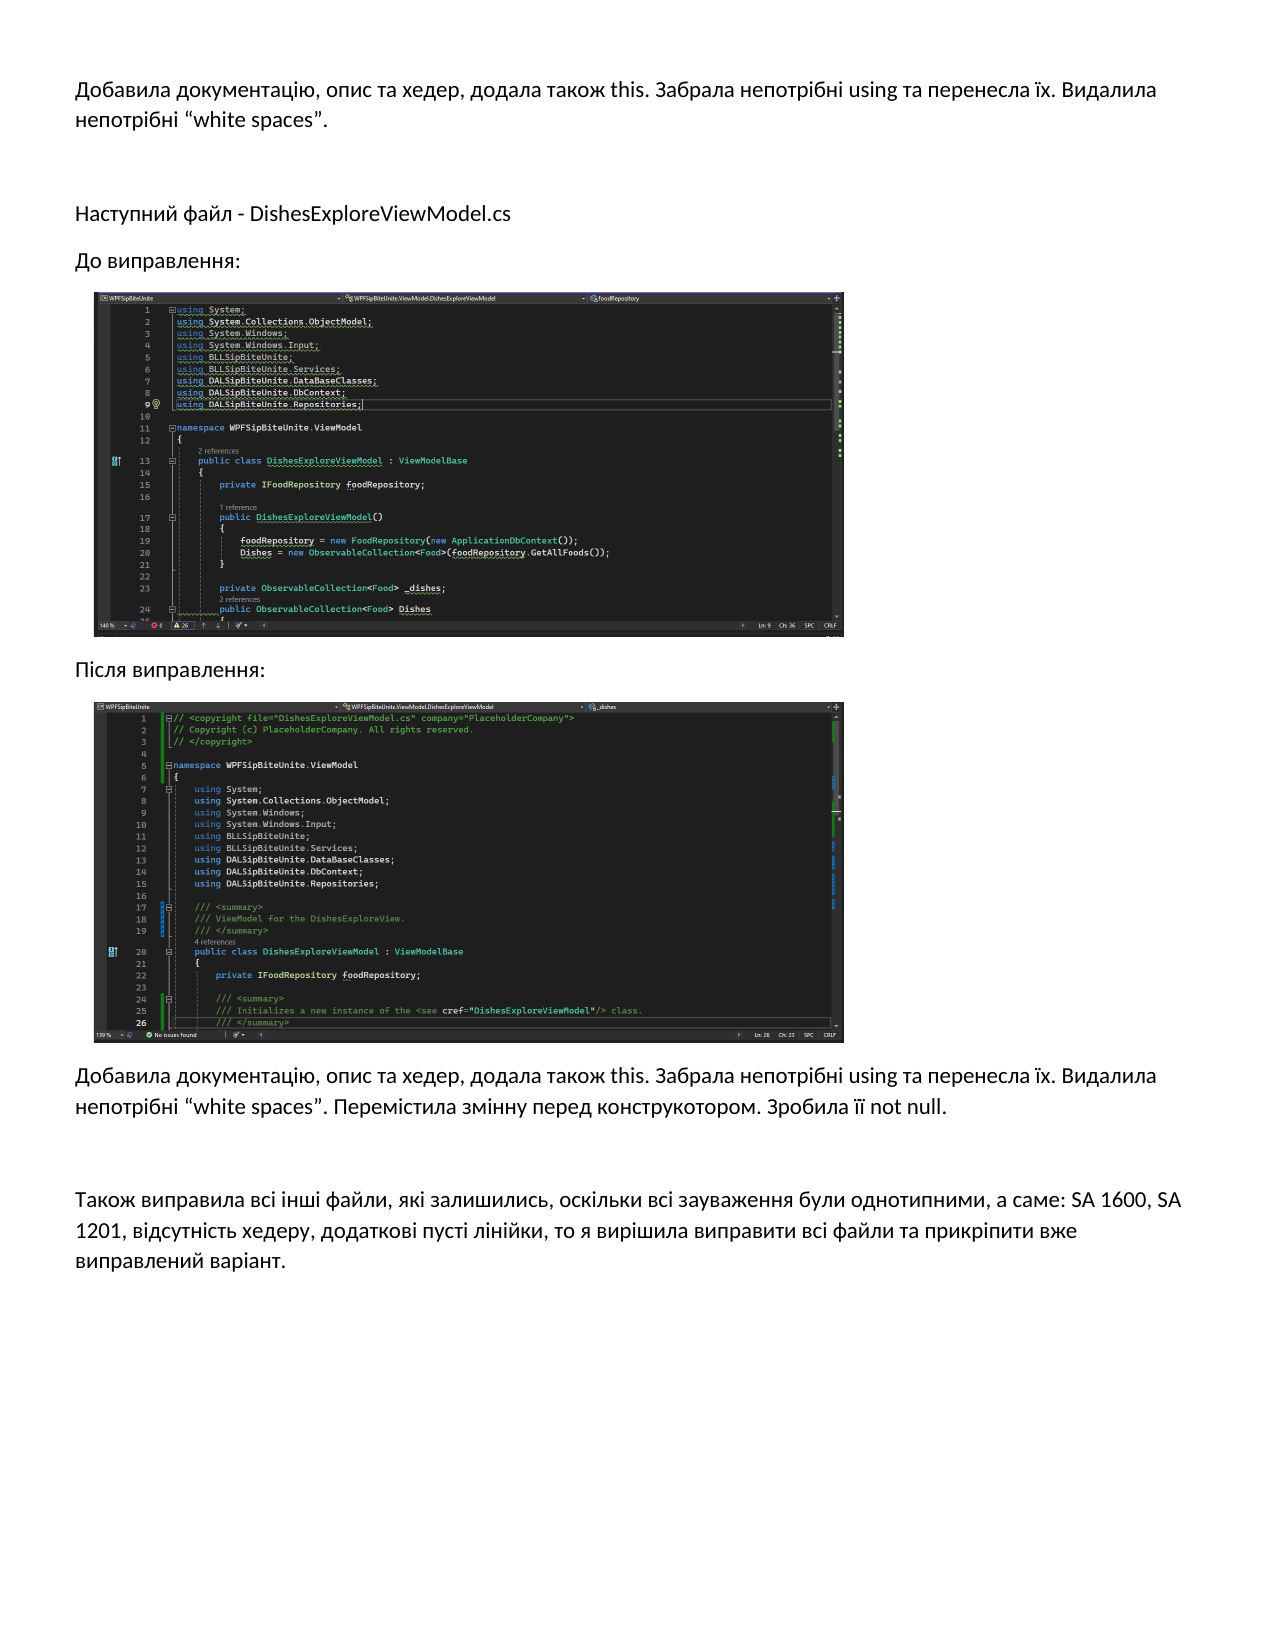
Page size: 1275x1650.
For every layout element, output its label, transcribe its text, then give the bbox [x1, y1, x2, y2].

text Також виправила всі інші файли, які залишились, оскільки всі зауваження були однотипними, а саме: SA 1600, SA 1201, відсутність хедеру, додаткові пусті лінійки, то я вирішила виправити всі файли та прикріпити вже виправлений варіант. [75, 1186, 1200, 1274]
text Добавила документацію, опис та хедер, додала також this. Забрала непотрібні using та перенесла їх. Видалила непотрібні “white spaces”. [75, 75, 1200, 133]
text До виправлення: [75, 246, 1200, 274]
text Наступний файл - DishesExploreViewModel.cs [75, 199, 1200, 227]
text Після виправлення: [75, 655, 1200, 683]
text Добавила документацію, опис та хедер, додала також this. Забрала непотрібні using та перенесла їх. Видалила непотрібні “white spaces”. Перемістила змінну перед конструкотором. Зробила її not null. [75, 1062, 1200, 1120]
